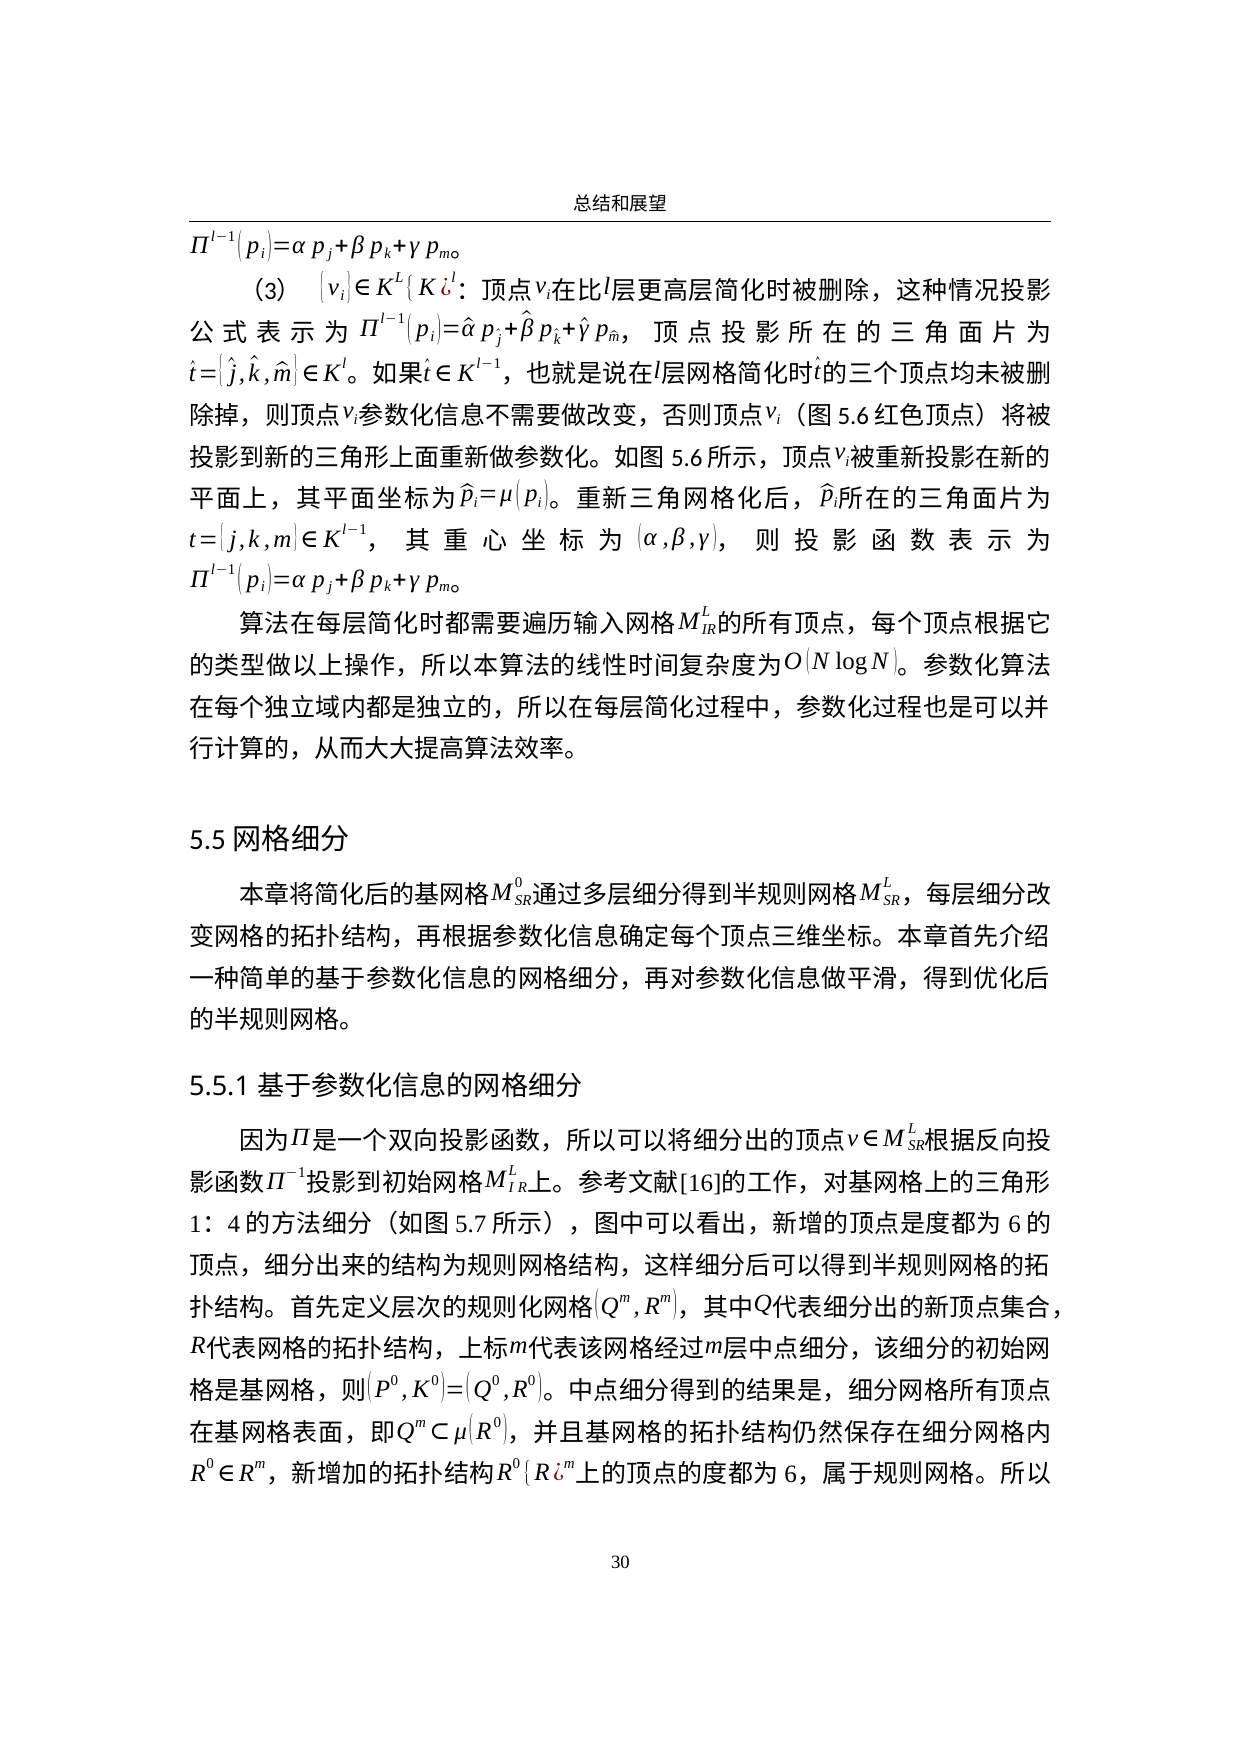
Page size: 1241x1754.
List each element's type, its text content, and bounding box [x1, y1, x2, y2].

text 基于参数化信息的网格细分 [189, 1062, 1051, 1104]
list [189, 224, 1051, 266]
list ：顶点在比层更高层简化时被删除，这种情况投影公式表示为，顶点投影所在的三角面片为。如果，也就是说在层网格简化时的三个顶点均未被删除掉，则顶点参数化信息不需要做改变，否则顶点（图5.6红色顶点）将被投影到新的三角形上面重新做参数化。如图5.6所示，顶点被重新投影在新的平面上，其平面坐标为。重新三角网格化后，所在的三角面片为，其重心坐标为，则投影函数表示为。 [189, 266, 1051, 599]
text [189, 1116, 1051, 1491]
text 网格细分 [189, 816, 1051, 858]
text 本章将简化后的基网格通过多层细分得到半规则网格，每层细分改变网格的拓扑结构，再根据参数化信息确定每个顶点三维坐标。本章首先介绍一种简单的基于参数化信息的网格细分，再对参数化信息做平滑，得到优化后的半规则网格。 [189, 870, 1051, 1037]
text 算法在每层简化时都需要遍历输入网格的所有顶点，每个顶点根据它的类型做以上操作，所以本算法的线性时间复杂度为。参数化算法在每个独立域内都是独立的，所以在每层简化过程中，参数化过程也是可以并行计算的，从而大大提高算法效率。 [189, 599, 1051, 766]
